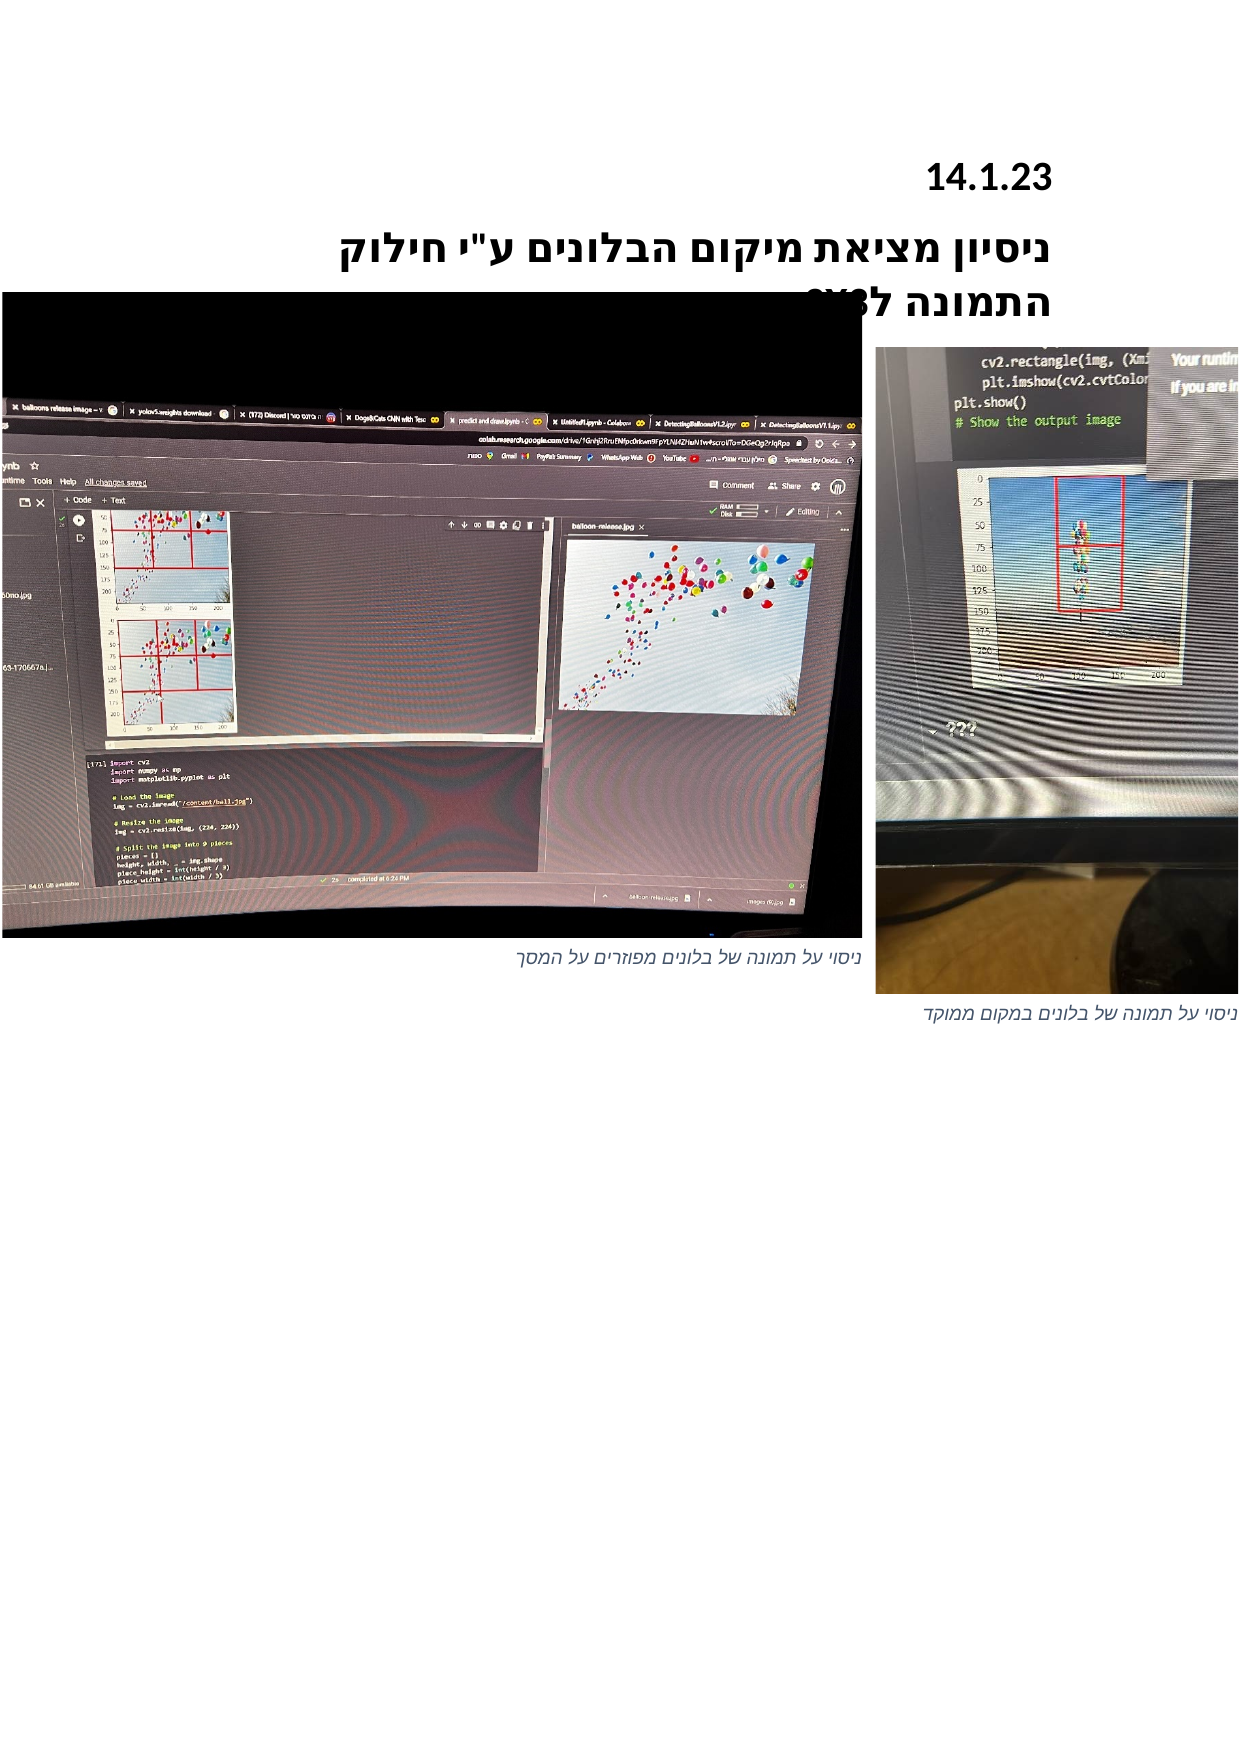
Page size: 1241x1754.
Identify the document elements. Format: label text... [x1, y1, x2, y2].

picture [875, 347, 1239, 994]
text 14.1.23 [187, 150, 1053, 201]
picture [2, 292, 863, 938]
text ניסיון מציאת מיקום הבלונים ע"י חילוק התמונה ל3X3. [187, 222, 1053, 327]
